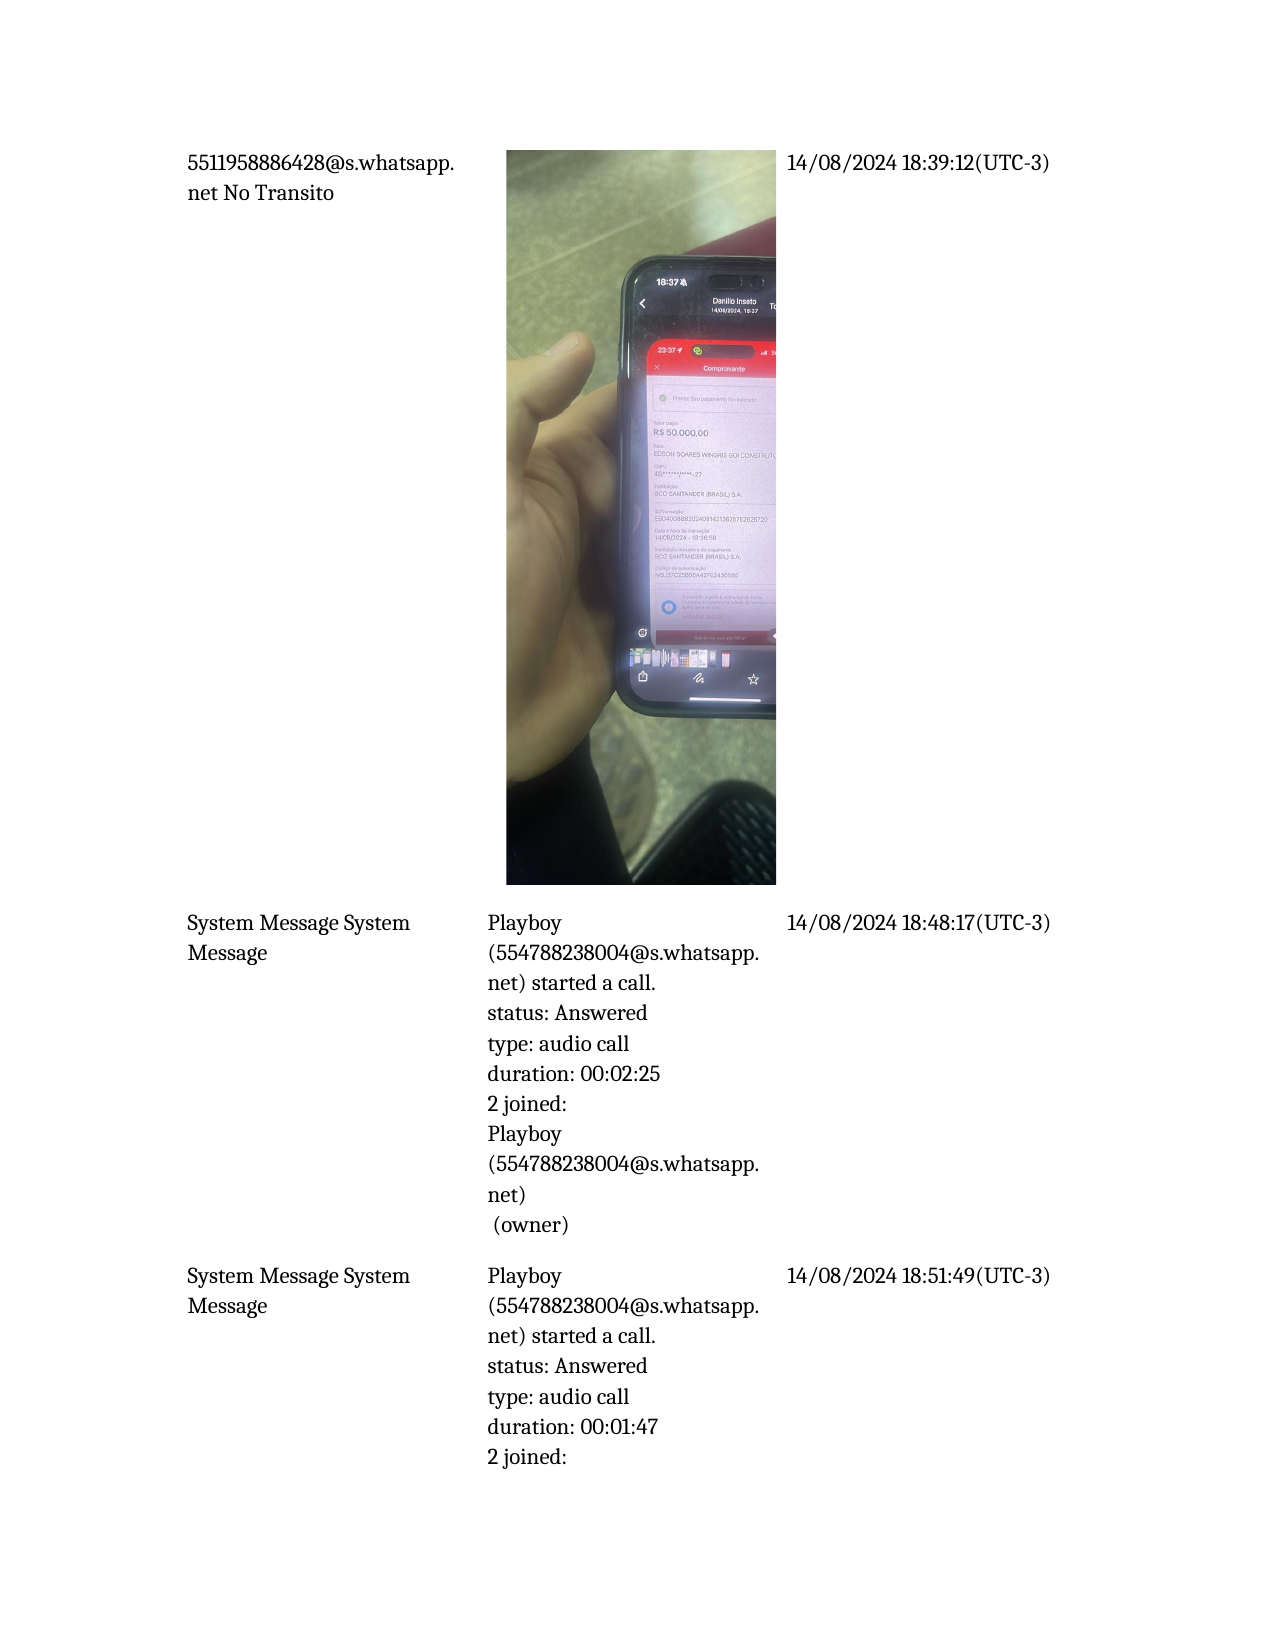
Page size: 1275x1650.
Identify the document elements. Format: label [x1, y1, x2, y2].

picture [506, 150, 777, 885]
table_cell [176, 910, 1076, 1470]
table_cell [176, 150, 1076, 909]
